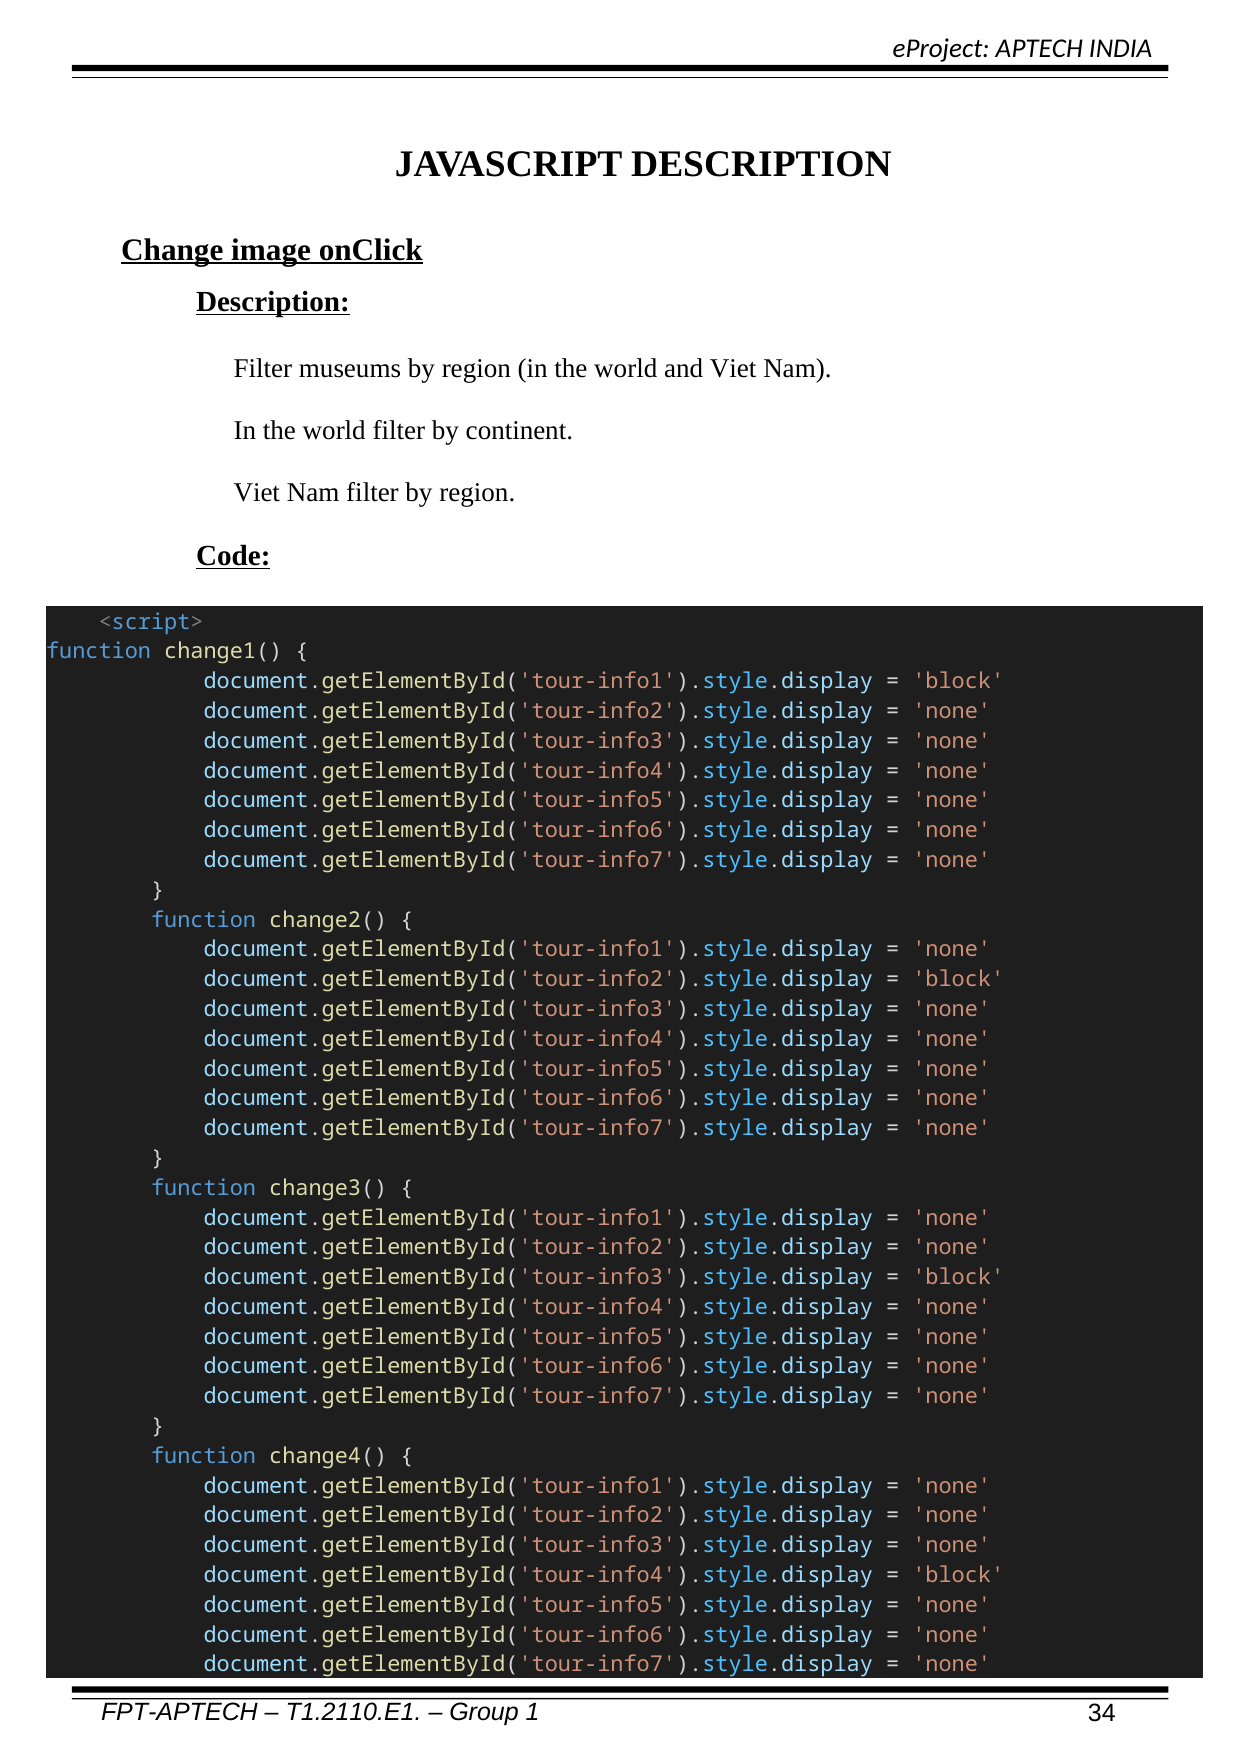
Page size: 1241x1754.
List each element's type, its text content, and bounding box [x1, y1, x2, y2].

text document.getElementById('tour-info6').style.display = 'none' [46, 1350, 1203, 1380]
text document.getElementById('tour-info5').style.display = 'none' [46, 1589, 1203, 1618]
text document.getElementById('tour-info6').style.display = 'none' [46, 1618, 1203, 1648]
subtitle JAVASCRIPT DESCRIPTION [83, 141, 1203, 184]
text In the world filter by continent. [233, 414, 1203, 445]
text document.getElementById('tour-info1').style.display = 'none' [46, 933, 1203, 963]
text document.getElementById('tour-info7').style.display = 'none' [46, 1380, 1203, 1410]
list Change image onClick [121, 231, 1203, 267]
text document.getElementById('tour-info7').style.display = 'none' [46, 1648, 1203, 1678]
text document.getElementById('tour-info5').style.display = 'none' [46, 1321, 1203, 1350]
text document.getElementById('tour-info7').style.display = 'none' [46, 844, 1203, 874]
text } [46, 874, 1203, 903]
text Filter museums by region (in the world and Viet Nam). [233, 352, 1203, 383]
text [46, 1529, 1203, 1559]
text document.getElementById('tour-info3').style.display = 'none' [46, 993, 1203, 1023]
text document.getElementById('tour-info4').style.display = 'none' [46, 1291, 1203, 1321]
text document.getElementById('tour-info1').style.display = 'none' [46, 1469, 1203, 1499]
text document.getElementById('tour-info4').style.display = 'block' [46, 1559, 1203, 1589]
text function change2() { [46, 903, 1203, 933]
text document.getElementById('tour-info1').style.display = 'block' [46, 665, 1203, 695]
text function change4() { [46, 1440, 1203, 1469]
text document.getElementById('tour-info3').style.display = 'block' [46, 1261, 1203, 1291]
text } [46, 1410, 1203, 1440]
text document.getElementById('tour-info6').style.display = 'none' [46, 1082, 1203, 1112]
text document.getElementById('tour-info3').style.display = 'none' [46, 725, 1203, 754]
text } [46, 1142, 1203, 1172]
text function change1() { [46, 635, 1203, 665]
text Description: [121, 284, 1203, 318]
text <script> [46, 606, 1203, 635]
text document.getElementById('tour-info4').style.display = 'none' [46, 754, 1203, 784]
text document.getElementById('tour-info5').style.display = 'none' [46, 784, 1203, 814]
text document.getElementById('tour-info1').style.display = 'none' [46, 1201, 1203, 1231]
text document.getElementById('tour-info2').style.display = 'none' [46, 695, 1203, 725]
text document.getElementById('tour-info5').style.display = 'none' [46, 1052, 1203, 1082]
text function change3() { [46, 1172, 1203, 1201]
text document.getElementById('tour-info2').style.display = 'none' [46, 1499, 1203, 1529]
text document.getElementById('tour-info2').style.display = 'none' [46, 1231, 1203, 1261]
text Viet Nam filter by region. [233, 476, 1203, 507]
text document.getElementById('tour-info4').style.display = 'none' [46, 1023, 1203, 1052]
text document.getElementById('tour-info7').style.display = 'none' [46, 1112, 1203, 1142]
text Code: [121, 538, 1203, 572]
text document.getElementById('tour-info2').style.display = 'block' [46, 963, 1203, 993]
text document.getElementById('tour-info6').style.display = 'none' [46, 814, 1203, 844]
